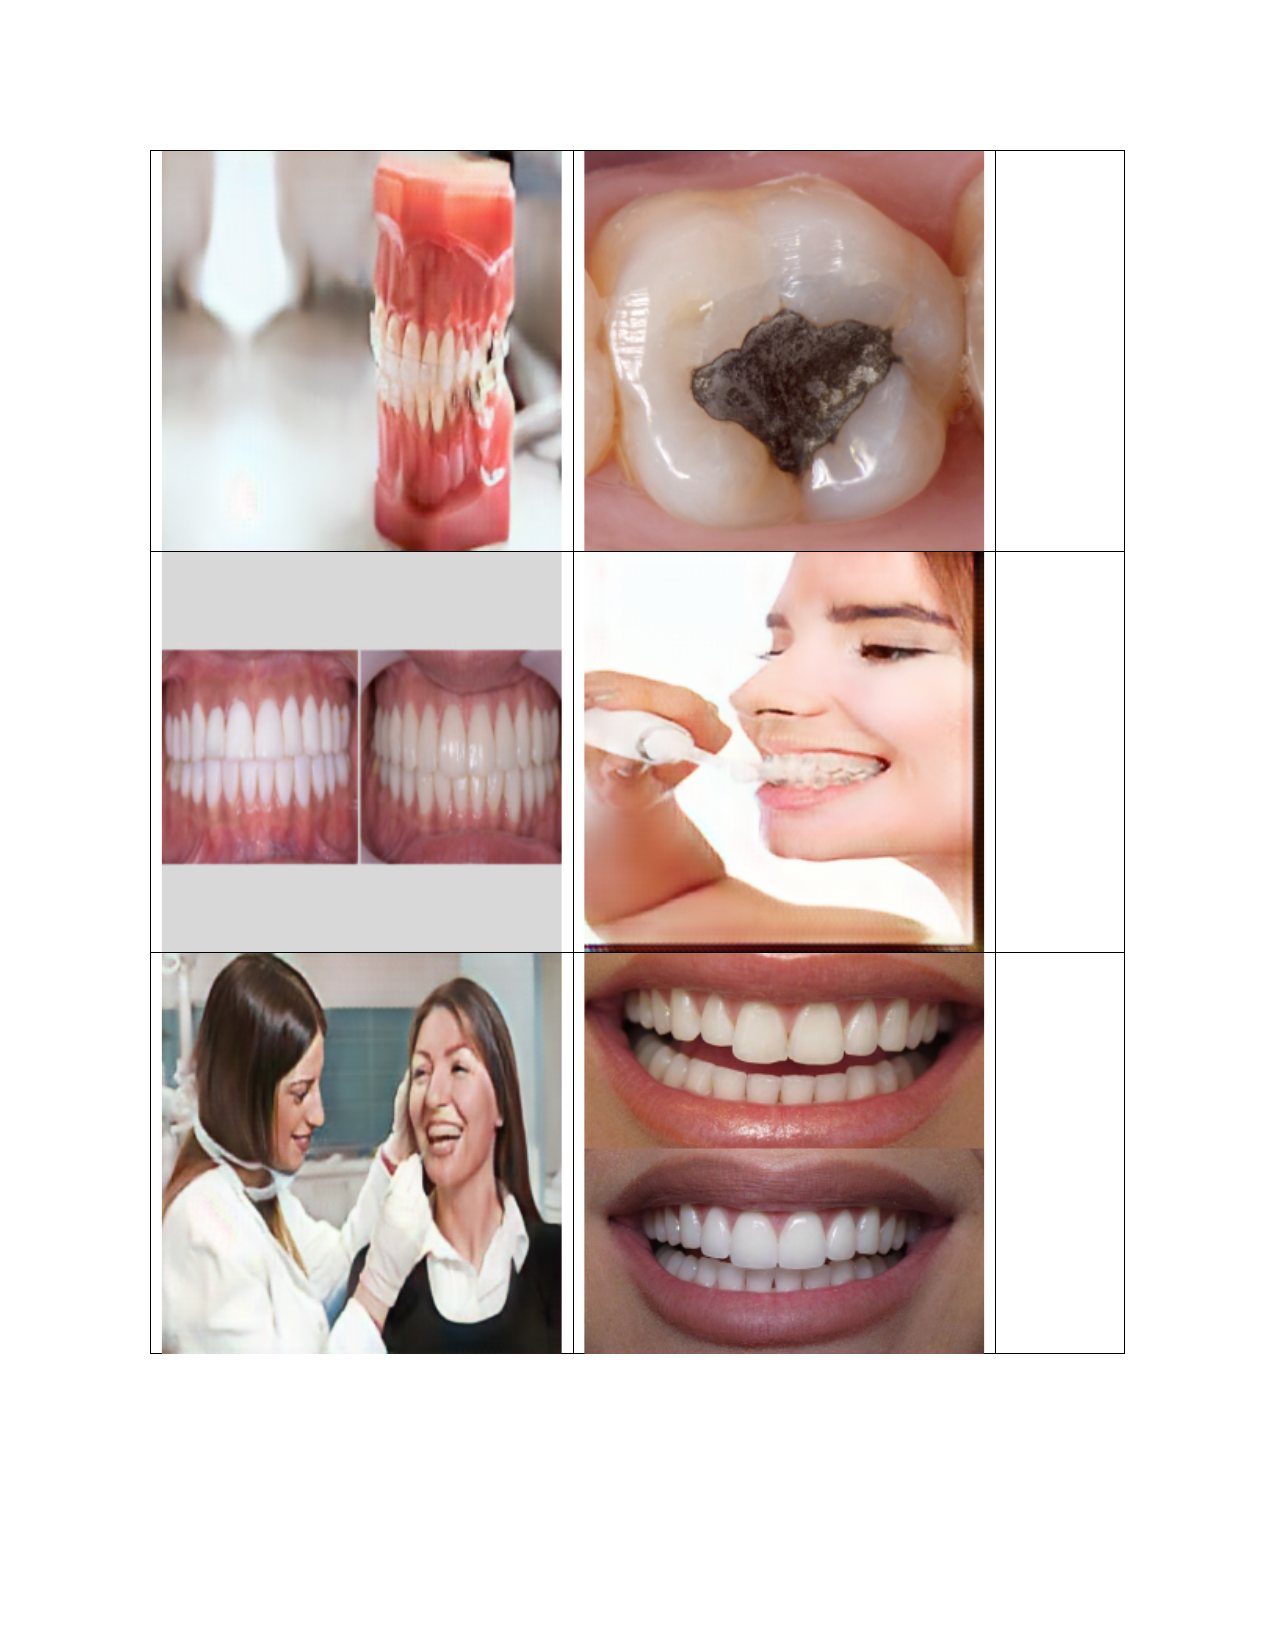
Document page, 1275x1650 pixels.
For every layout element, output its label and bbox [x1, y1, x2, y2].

table_cell [996, 151, 1124, 551]
table_cell [151, 151, 161, 551]
table_cell [996, 552, 1124, 952]
table_cell [151, 953, 161, 1353]
table_cell [985, 151, 995, 551]
picture [584, 552, 985, 952]
table_cell [562, 151, 573, 551]
table_cell [574, 953, 584, 1353]
table_cell [562, 552, 573, 952]
table_cell [985, 552, 995, 952]
table_cell [996, 953, 1124, 1353]
table_cell [985, 953, 995, 1353]
table_cell [574, 552, 584, 952]
picture [584, 953, 985, 1354]
picture [161, 552, 562, 952]
picture [584, 151, 985, 551]
table_cell [562, 953, 573, 1353]
table_cell [574, 151, 584, 551]
picture [161, 151, 562, 551]
table_cell [151, 552, 161, 952]
picture [161, 953, 562, 1354]
